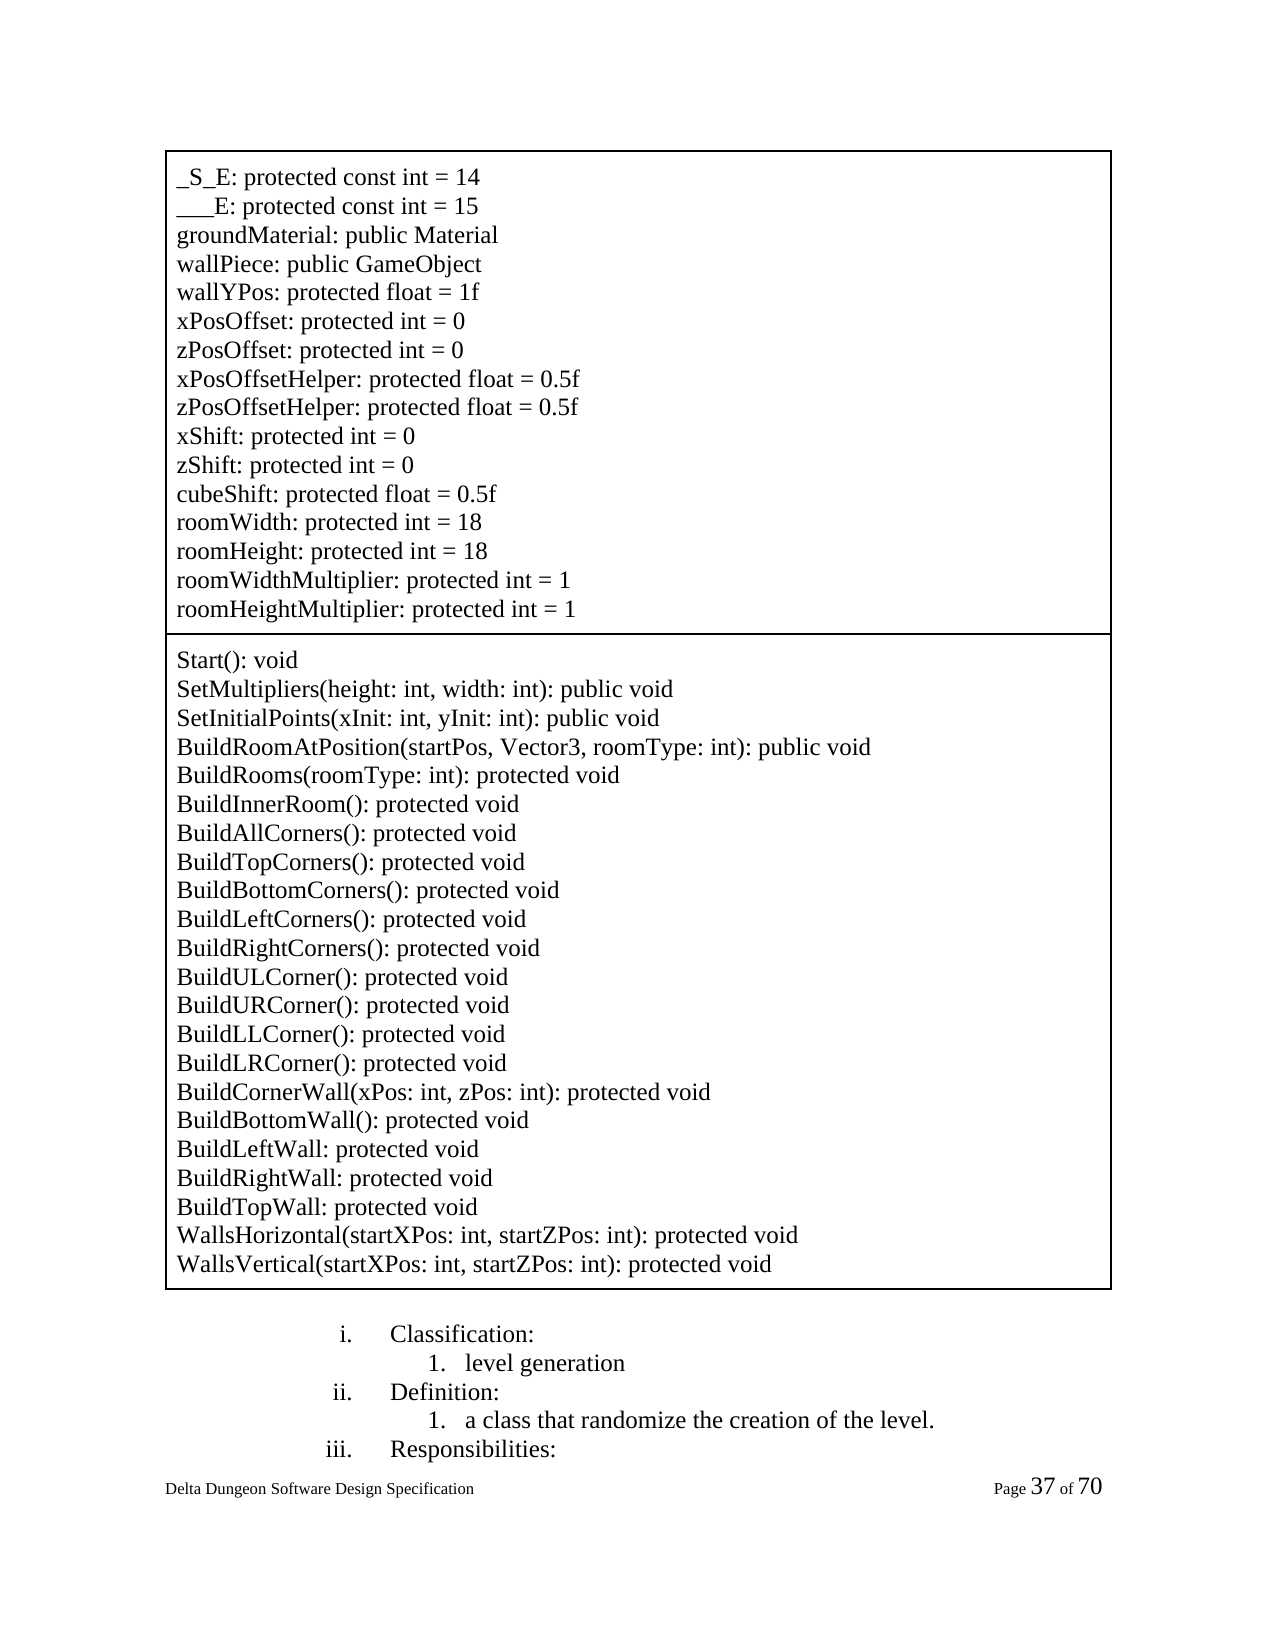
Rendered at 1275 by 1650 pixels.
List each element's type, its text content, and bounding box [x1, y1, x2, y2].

list Classification: [352, 1319, 1110, 1348]
list a class that randomize the creation of the level. [427, 1405, 1110, 1434]
list Responsibilities: [352, 1434, 1110, 1463]
list level generation [427, 1348, 1110, 1377]
list Definition: [352, 1377, 1110, 1405]
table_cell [167, 152, 1110, 633]
table_cell Start(): void SetMultipliers(height: int, width: int): public void SetInitialPoints(xInit: int, yInit: int): public void BuildRoomAtPosition(startPos, Vector3, roomType: int): public void BuildRooms(roomType: int): protected void BuildInnerRoom(): protected void BuildAllCorners(): protected void BuildTopCorners(): protected void BuildBottomCorners(): protected void BuildLeftCorners(): protected void BuildRightCorners(): protected void BuildULCorner(): protected void BuildURCorner(): protected void BuildLLCorner(): protected void BuildLRCorner(): protected void BuildCornerWall(xPos: int, zPos: int): protected void BuildBottomWall(): protected void BuildLeftWall: protected void BuildRightWall: protected void BuildTopWall: protected void WallsHorizontal(startXPos: int, startZPos: int): protected void WallsVertical(startXPos: int, startZPos: int): protected void [167, 635, 1110, 1288]
